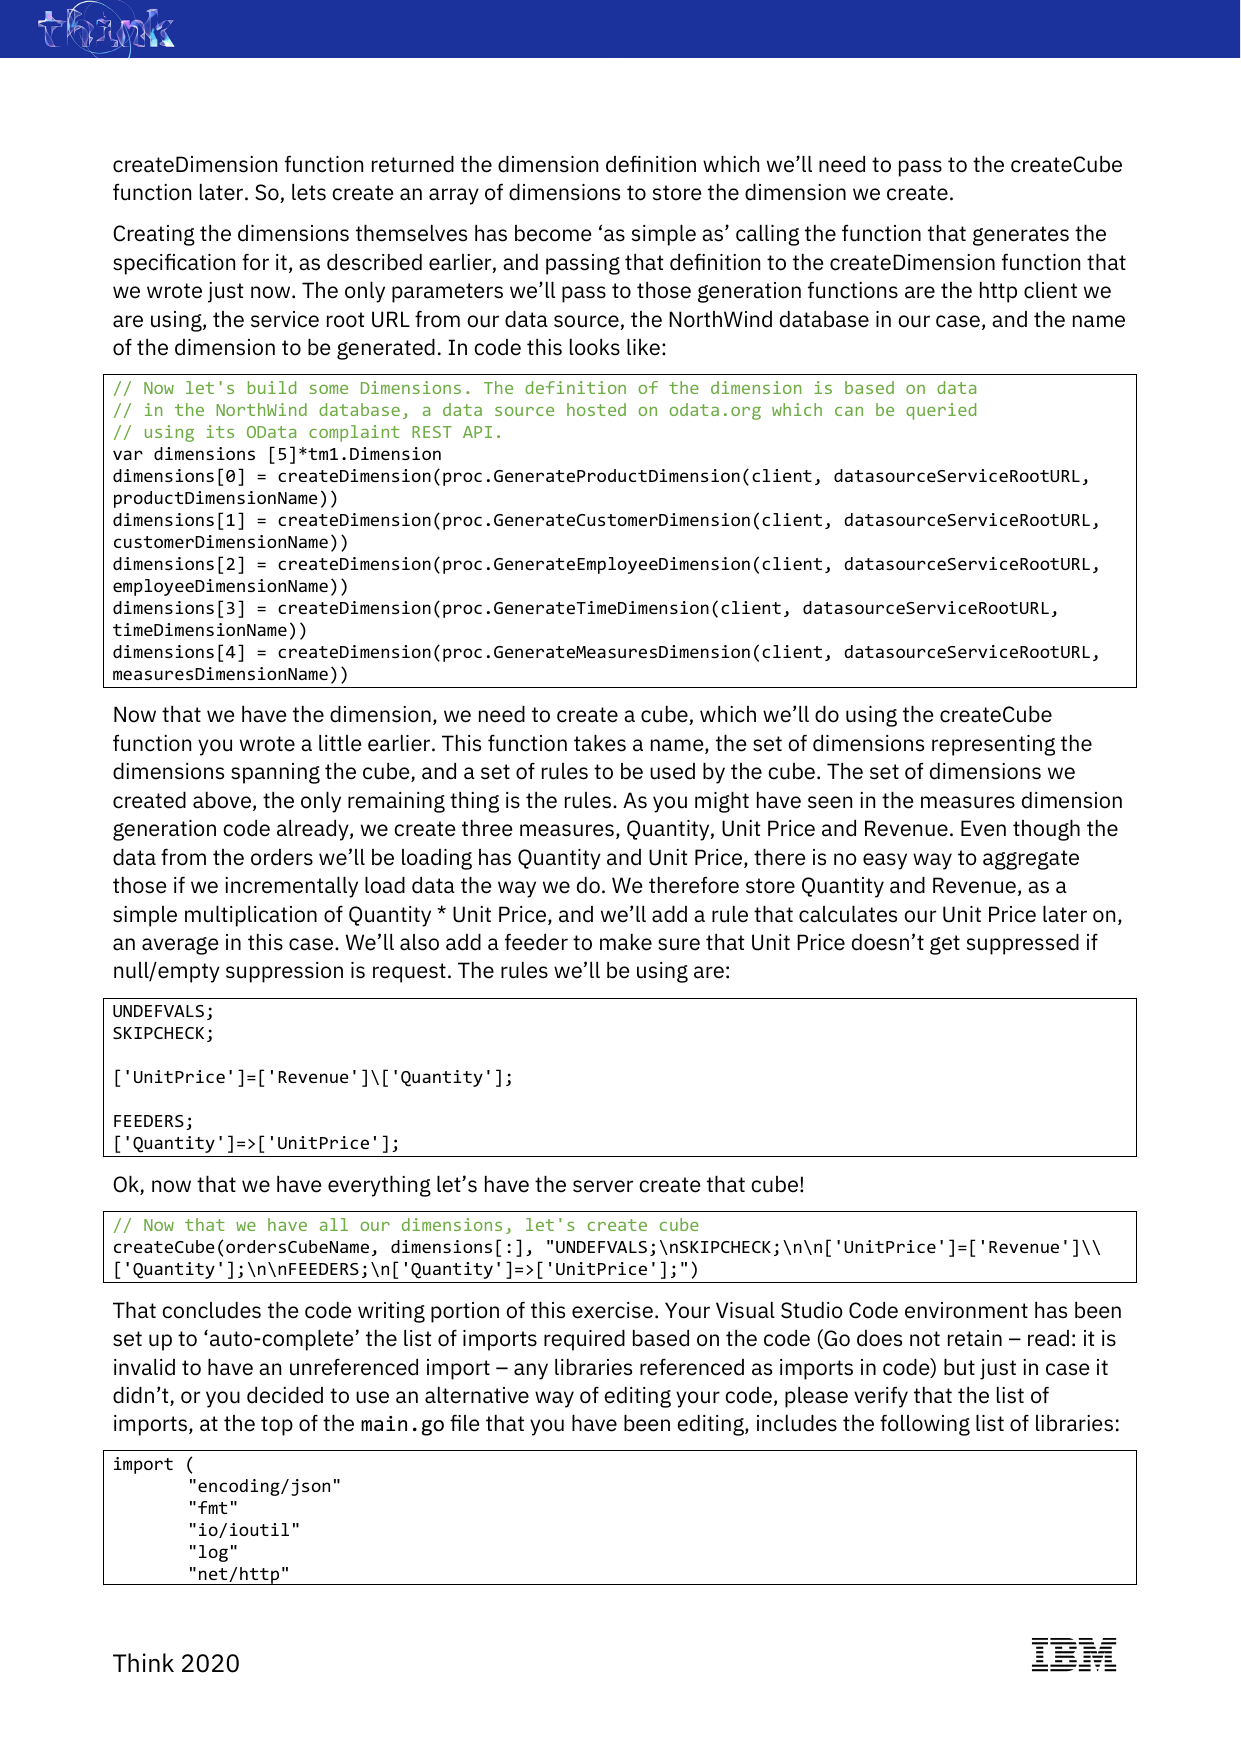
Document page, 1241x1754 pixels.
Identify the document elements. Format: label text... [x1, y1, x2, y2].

text "encoding/json" [112, 1475, 1128, 1497]
text Creating the dimensions themselves has become ‘as simple as’ calling the function that generates the specification for it, as described earlier, and passing that definition to the createDimension function that we wrote just now. The only parameters we’ll pass to those generation functions are the http client we are using, the service root URL from our data source, the NorthWind database in our case, and the name of the dimension to be generated. In code this looks like: [112, 219, 1128, 362]
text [112, 150, 1128, 207]
text dimensions[2] = createDimension(proc.GenerateEmployeeDimension(client, datasourceServiceRootURL, employeeDimensionName)) [112, 553, 1128, 597]
text "fmt" [112, 1497, 1128, 1519]
text // Now that we have all our dimensions, let's create cube [104, 1212, 1136, 1233]
text dimensions[0] = createDimension(proc.GenerateProductDimension(client, datasourceServiceRootURL, productDimensionName)) [112, 465, 1128, 509]
text ['UnitPrice']=['Revenue']\['Quantity']; [112, 1066, 1128, 1088]
text createCube(ordersCubeName, dimensions[:], "UNDEFVALS;\nSKIPCHECK;\n\n['UnitPrice']=['Revenue']\\['Quantity'];\n\nFEEDERS;\n['Quantity']=>['UnitPrice'];") [104, 1233, 1136, 1282]
text dimensions[3] = createDimension(proc.GenerateTimeDimension(client, datasourceServiceRootURL, timeDimensionName)) [112, 597, 1128, 638]
text "log" [112, 1541, 1128, 1563]
text dimensions[4] = createDimension(proc.GenerateMeasuresDimension(client, datasourceServiceRootURL, measuresDimensionName)) [104, 638, 1136, 687]
picture [1031, 1638, 1117, 1672]
text "net/http" [112, 1563, 1128, 1584]
text // Now let's build some Dimensions. The definition of the dimension is based on data [104, 375, 1136, 399]
text UNDEFVALS; [104, 999, 1136, 1022]
text var dimensions [5]*tm1.Dimension [112, 443, 1128, 465]
text Ok, now that we have everything let’s have the server create that cube! [112, 1170, 1128, 1198]
picture [0, 0, 1241, 82]
text dimensions[1] = createDimension(proc.GenerateCustomerDimension(client, datasourceServiceRootURL, customerDimensionName)) [112, 509, 1128, 553]
text import ( [104, 1451, 1136, 1475]
text ['Quantity']=>['UnitPrice']; [104, 1129, 1136, 1156]
text FEEDERS; [112, 1110, 1128, 1129]
text Now that we have the dimension, we need to create a cube, which we’ll do using the createCube function you wrote a little earlier. This function takes a name, the set of dimensions representing the dimensions spanning the cube, and a set of rules to be used by the cube. The set of dimensions we created above, the only remaining thing is the rules. As you might have seen in the measures dimension generation code already, we create three measures, Quantity, Unit Price and Revenue. Even though the data from the orders we’ll be loading has Quantity and Unit Price, there is no easy way to aggregate those if we incrementally load data the way we do. We therefore store Quantity and Revenue, as a simple multiplication of Quantity * Unit Price, and we’ll add a rule that calculates our Unit Price later on, an average in this case. We’ll also add a feeder to make sure that Unit Price doesn’t get suppressed if null/empty suppression is request. The rules we’ll be using are: [112, 701, 1128, 985]
text SKIPCHECK; [112, 1022, 1128, 1044]
text // using its OData complaint REST API. [112, 421, 1128, 443]
text "io/ioutil" [112, 1519, 1128, 1541]
text That concludes the code writing portion of this exercise. Your Visual Studio Code environment has been set up to ‘auto-complete’ the list of imports required based on the code (Go does not retain – read: it is invalid to have an unreferenced import – any libraries referenced as imports in code) but just in case it didn’t, or you decided to use an alternative way of editing your code, please verify that the list of imports, at the top of the main.go file that you have been editing, includes the following list of libraries: [112, 1296, 1128, 1438]
text // in the NorthWind database, a data source hosted on odata.org which can be queried [112, 399, 1128, 421]
